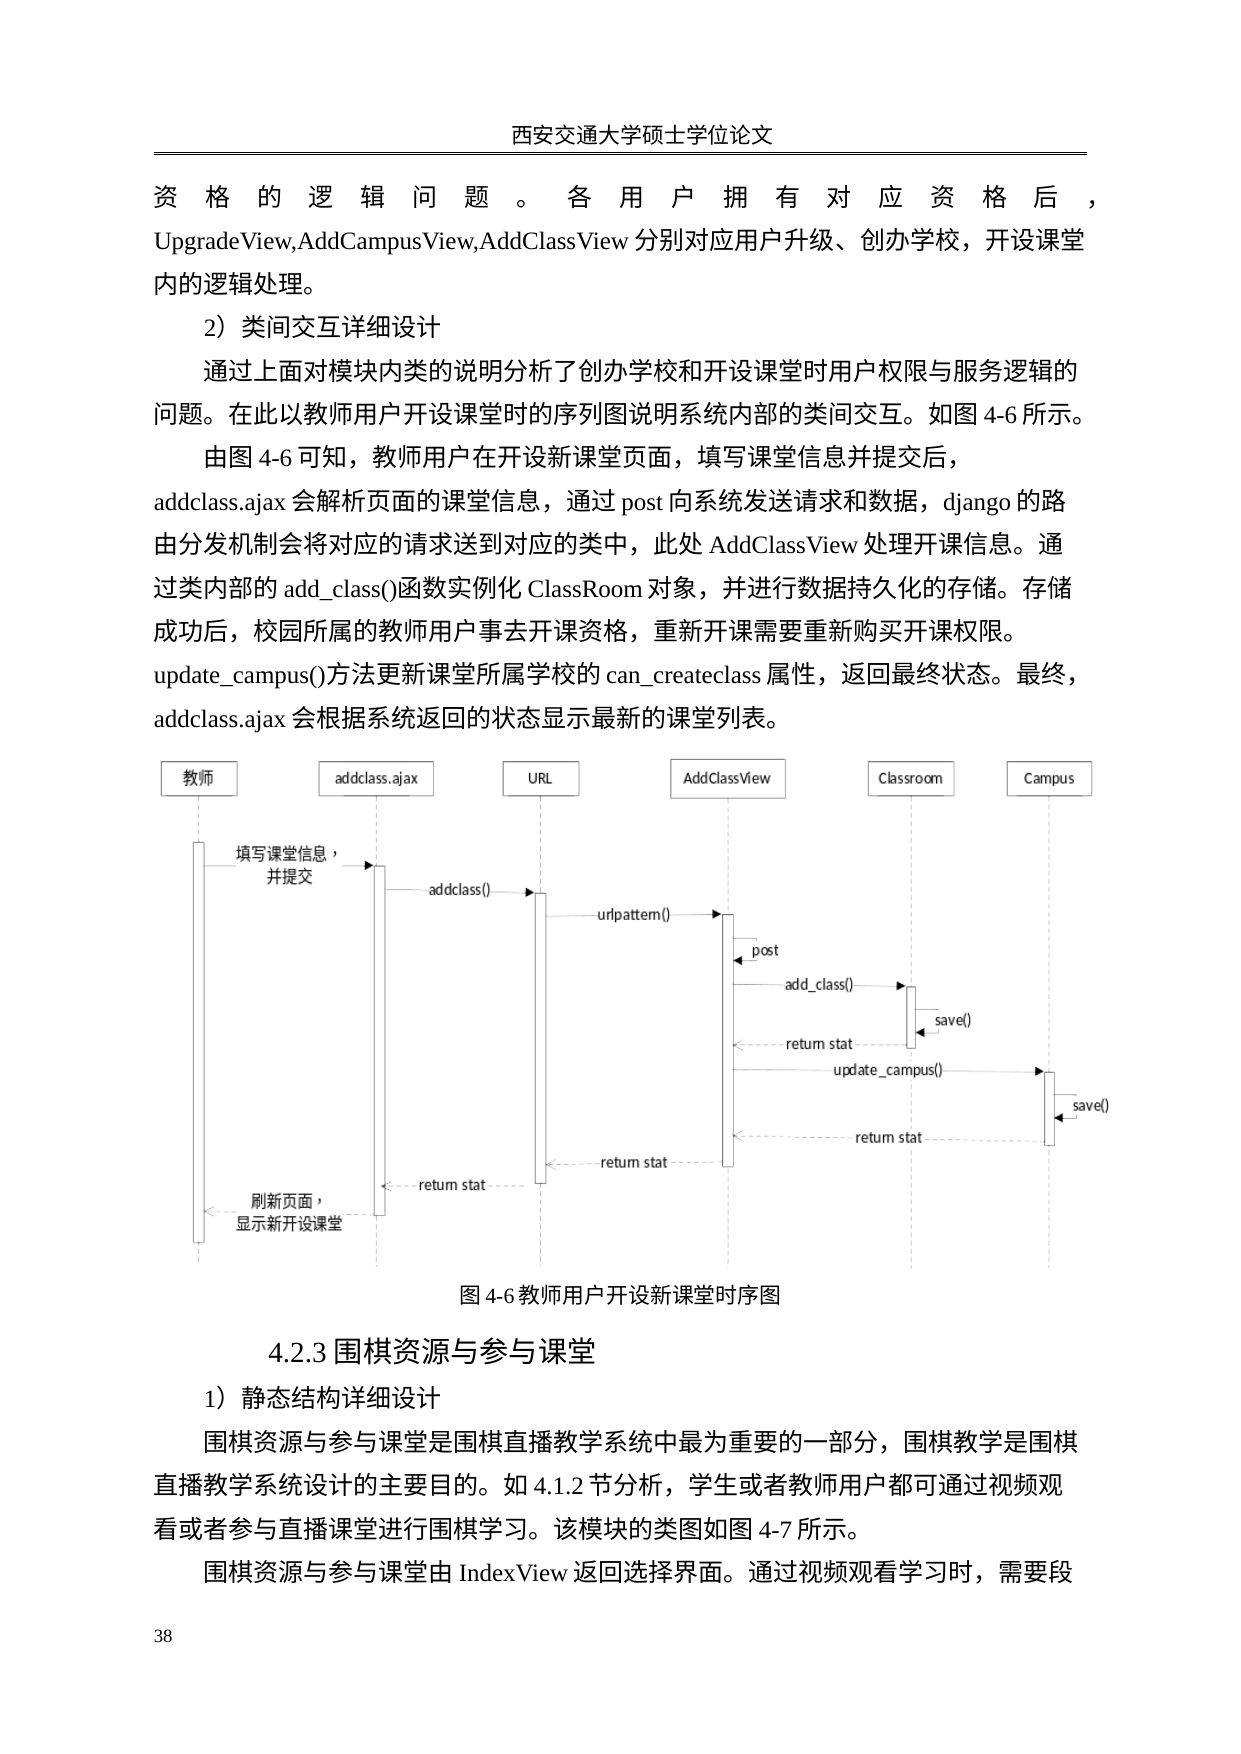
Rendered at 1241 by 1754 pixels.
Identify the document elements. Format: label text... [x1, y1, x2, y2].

subtitle 围棋资源与参与课堂 [268, 1328, 1087, 1371]
text 1）静态结构详细设计 [153, 1379, 1087, 1415]
text 图4-6教师用户开设新课堂时序图 [153, 1278, 1087, 1309]
text 由图4-6可知，教师用户在开设新课堂页面，填写课堂信息并提交后，addclass.ajax会解析页面的课堂信息，通过post向系统发送请求和数据，django的路由分发机制会将对应的请求送到对应的类中，此处AddClassView处理开课信息。通过类内部的add_class()函数实例化ClassRoom对象，并进行数据持久化的存储。存储成功后，校园所属的教师用户事去开课资格，重新开课需要重新购买开课权限。update_campus()方法更新课堂所属学校的can_createclass属性，返回最终状态。最终，addclass.ajax会根据系统返回的状态显示最新的课堂列表。 [153, 438, 1087, 735]
text 2）类间交互详细设计 [153, 307, 1087, 344]
text 通过上面对模块内类的说明分析了创办学校和开设课堂时用户权限与服务逻辑的问题。在此以教师用户开设课堂时的序列图说明系统内部的类间交互。如图4-6所示。 [153, 351, 1087, 431]
text 围棋资源与参与课堂是围棋直播教学系统中最为重要的一部分，围棋教学是围棋直播教学系统设计的主要目的。如4.1.2节分析，学生或者教师用户都可通过视频观看或者参与直播课堂进行围棋学习。该模块的类图如图4-7所示。 [153, 1422, 1087, 1546]
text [153, 1553, 1087, 1589]
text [153, 177, 1087, 300]
